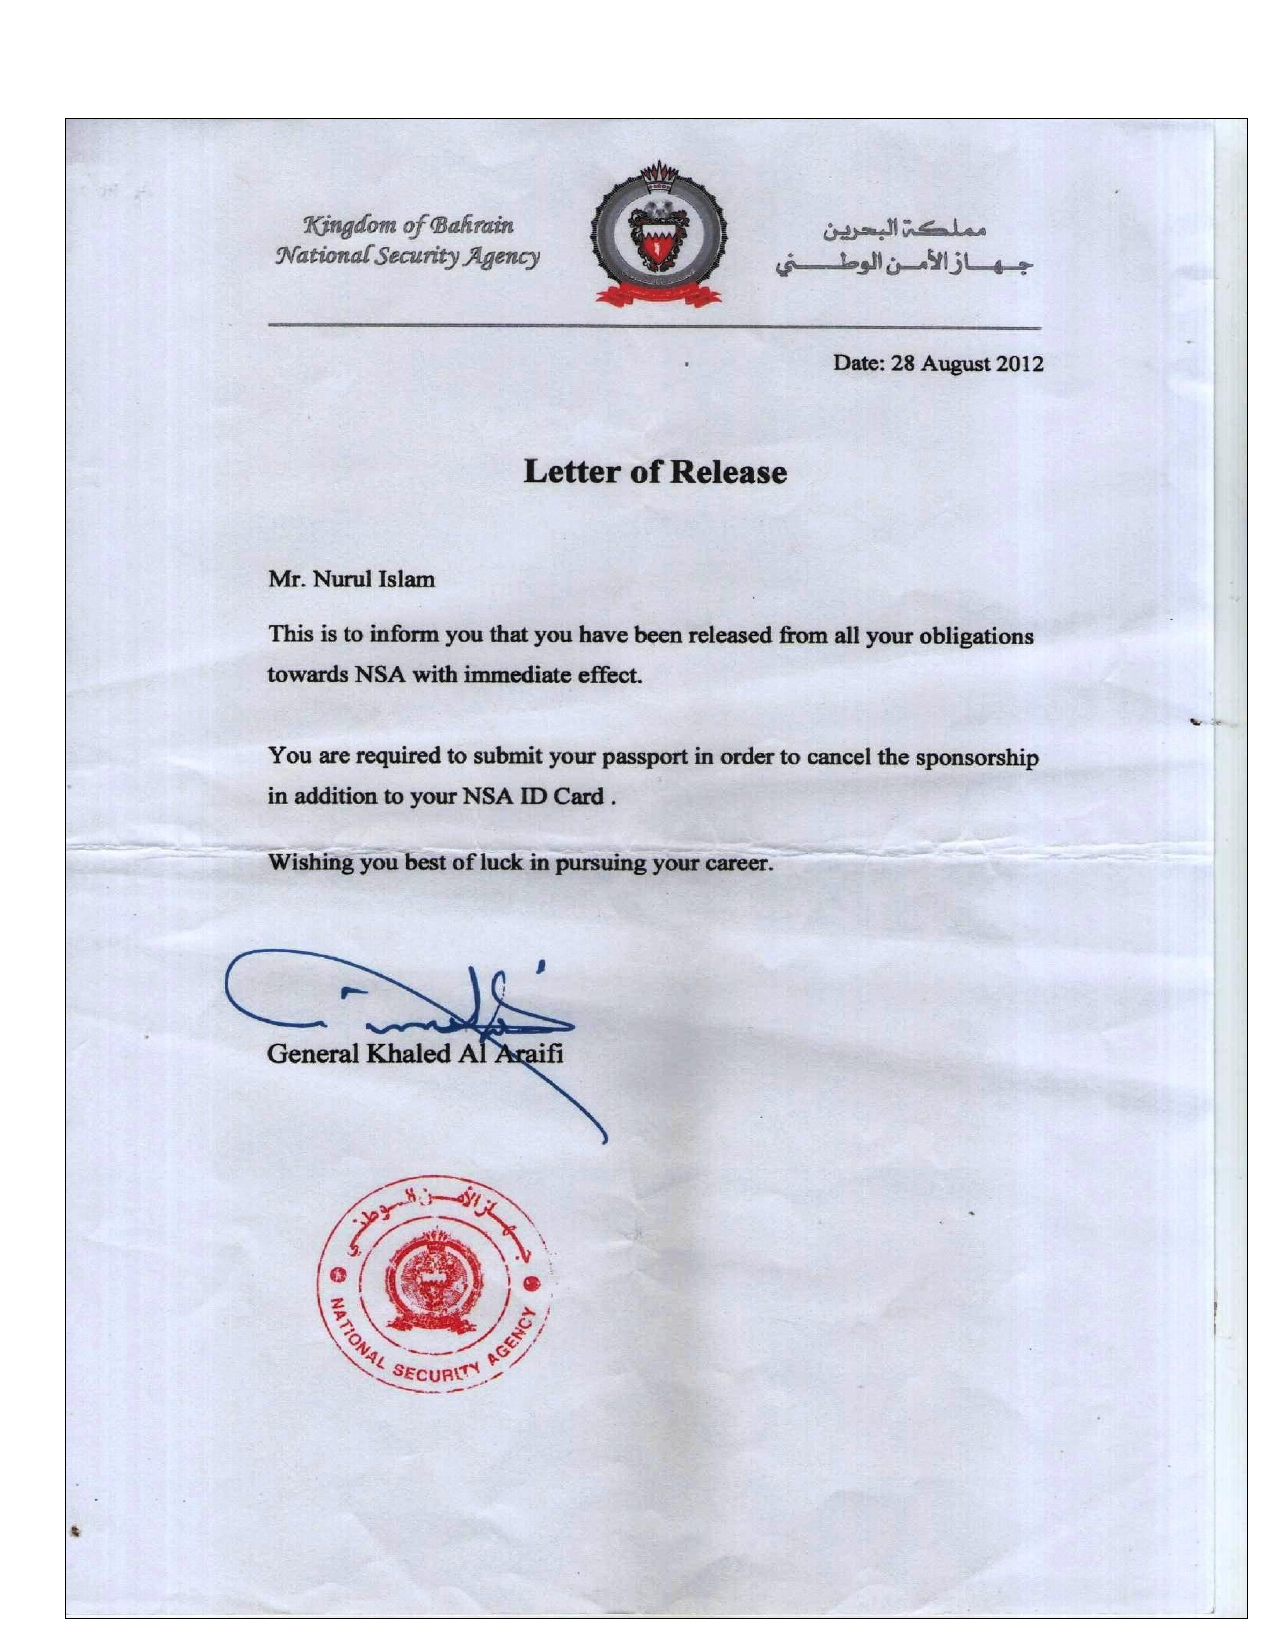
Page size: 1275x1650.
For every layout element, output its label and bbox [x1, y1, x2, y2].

picture [66, 119, 1247, 1618]
